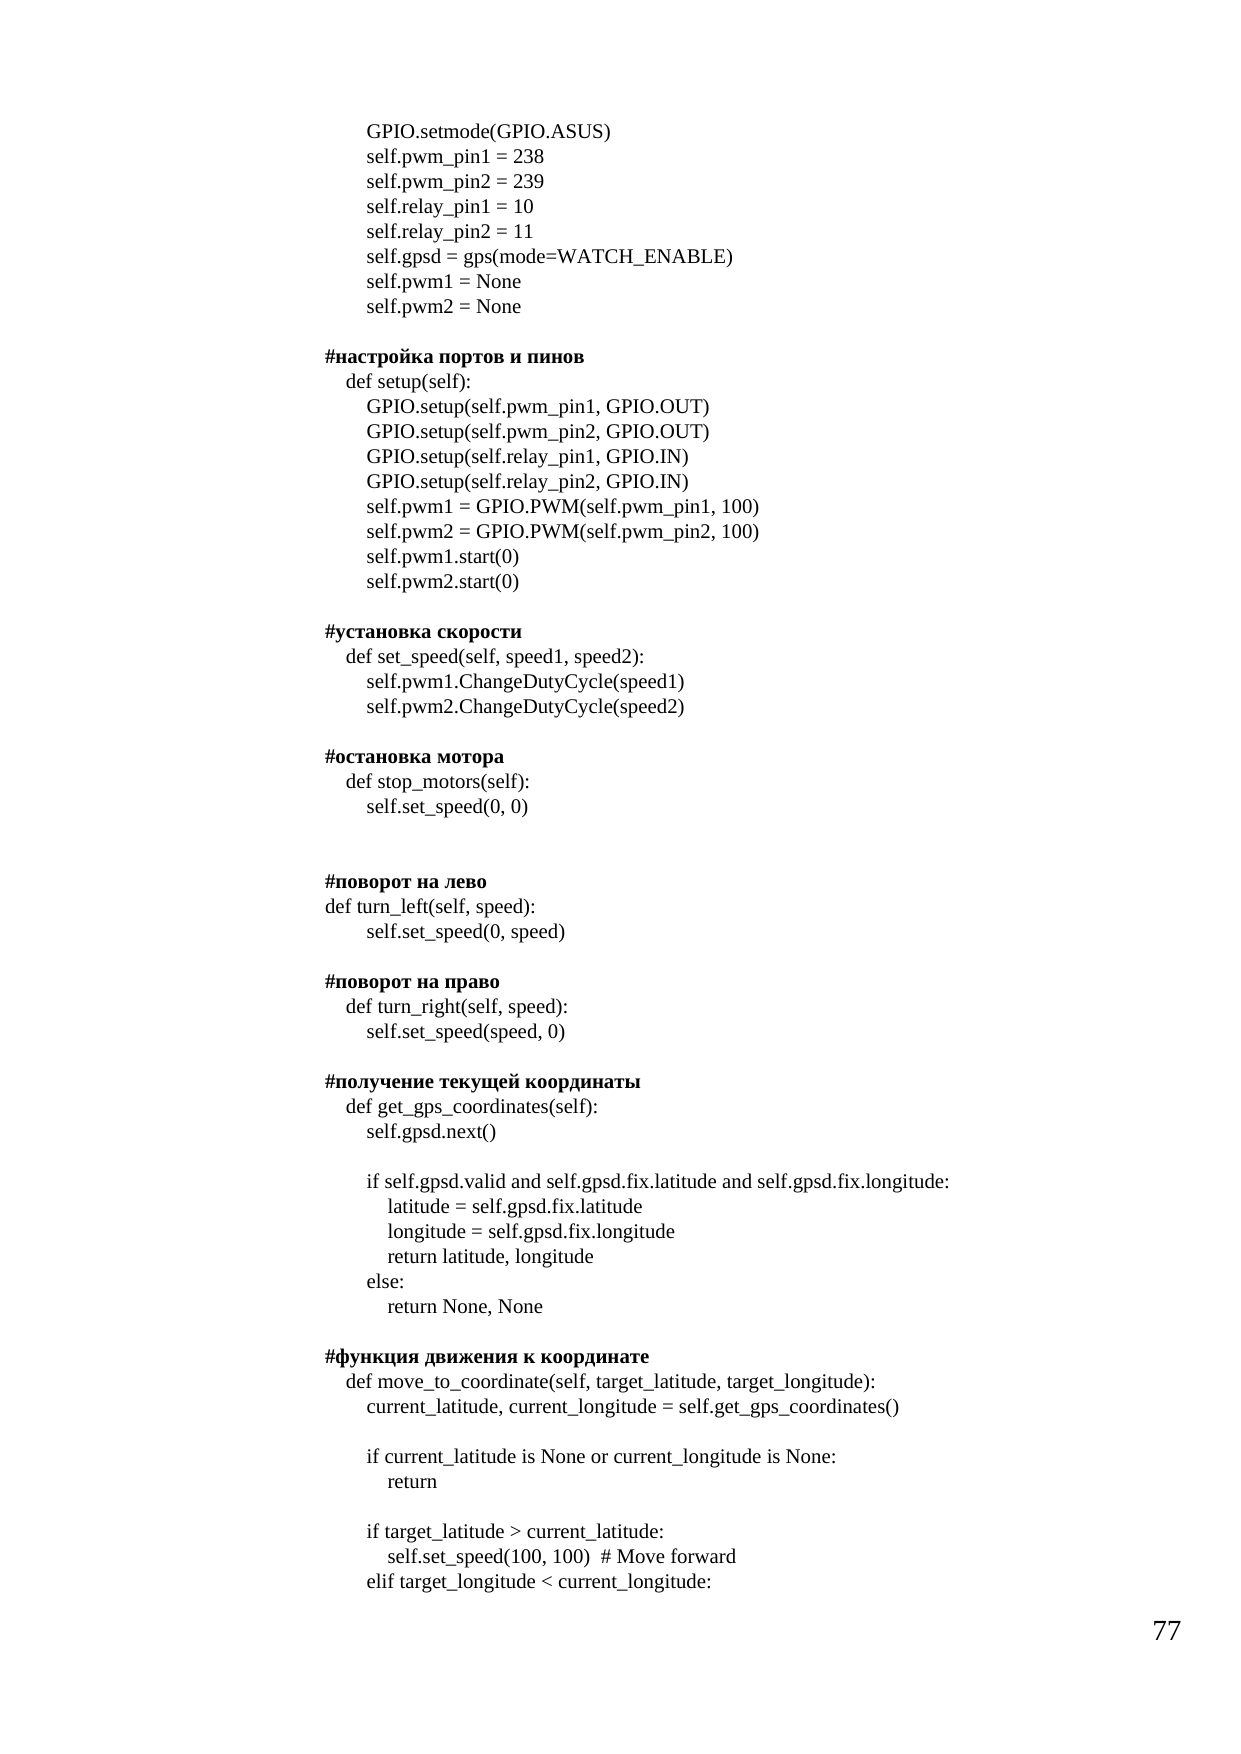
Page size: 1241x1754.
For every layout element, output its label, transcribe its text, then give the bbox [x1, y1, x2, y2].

text return latitude, longitude [251, 1243, 1181, 1268]
text self.pwm1 = None [251, 268, 1181, 293]
text self.pwm1.start(0) [251, 543, 1181, 568]
text self.pwm_pin2 = 239 [251, 168, 1181, 193]
text if self.gpsd.valid and self.gpsd.fix.latitude and self.gpsd.fix.longitude: [251, 1168, 1181, 1193]
text GPIO.setup(self.relay_pin1, GPIO.IN) [251, 443, 1181, 468]
text def turn_left(self, speed): [251, 893, 1181, 918]
text self.set_speed(100, 100) # Move forward [251, 1543, 1181, 1568]
text def turn_right(self, speed): [251, 993, 1181, 1018]
text #поворот на лево [251, 868, 1181, 893]
text self.set_speed(0, speed) [251, 918, 1181, 943]
text longitude = self.gpsd.fix.longitude [251, 1218, 1181, 1243]
text #функция движения к координате [251, 1343, 1181, 1368]
text latitude = self.gpsd.fix.latitude [251, 1193, 1181, 1218]
text elif target_longitude < current_longitude: [251, 1568, 1181, 1593]
text self.pwm2.ChangeDutyCycle(speed2) [251, 693, 1181, 718]
text GPIO.setmode(GPIO.ASUS) [251, 118, 1181, 143]
text GPIO.setup(self.relay_pin2, GPIO.IN) [251, 468, 1181, 493]
text self.set_speed(0, 0) [251, 793, 1181, 818]
text #получение текущей координаты [251, 1068, 1181, 1093]
text current_latitude, current_longitude = self.get_gps_coordinates() [251, 1393, 1181, 1418]
text def get_gps_coordinates(self): [251, 1093, 1181, 1118]
text self.pwm2 = None [251, 293, 1181, 318]
text #остановка мотора [251, 743, 1181, 768]
text self.gpsd = gps(mode=WATCH_ENABLE) [251, 243, 1181, 268]
text self.gpsd.next() [251, 1118, 1181, 1143]
text if target_latitude > current_latitude: [251, 1518, 1181, 1543]
text self.pwm2.start(0) [251, 568, 1181, 593]
text GPIO.setup(self.pwm_pin1, GPIO.OUT) [251, 393, 1181, 418]
text GPIO.setup(self.pwm_pin2, GPIO.OUT) [251, 418, 1181, 443]
text #настройка портов и пинов [251, 343, 1181, 368]
text else: [251, 1268, 1181, 1293]
text return [251, 1468, 1181, 1493]
text self.pwm1.ChangeDutyCycle(speed1) [251, 668, 1181, 693]
text def setup(self): [251, 368, 1181, 393]
text self.pwm_pin1 = 238 [251, 143, 1181, 168]
text self.pwm2 = GPIO.PWM(self.pwm_pin2, 100) [251, 518, 1181, 543]
text #поворот на право [251, 968, 1181, 993]
text #установка скорости [251, 618, 1181, 643]
text return None, None [251, 1293, 1181, 1318]
text self.relay_pin1 = 10 [251, 193, 1181, 218]
text self.pwm1 = GPIO.PWM(self.pwm_pin1, 100) [251, 493, 1181, 518]
text self.set_speed(speed, 0) [251, 1018, 1181, 1043]
text self.relay_pin2 = 11 [251, 218, 1181, 243]
text if current_latitude is None or current_longitude is None: [251, 1443, 1181, 1468]
text def stop_motors(self): [251, 768, 1181, 793]
text def move_to_coordinate(self, target_latitude, target_longitude): [251, 1368, 1181, 1393]
text def set_speed(self, speed1, speed2): [251, 643, 1181, 668]
